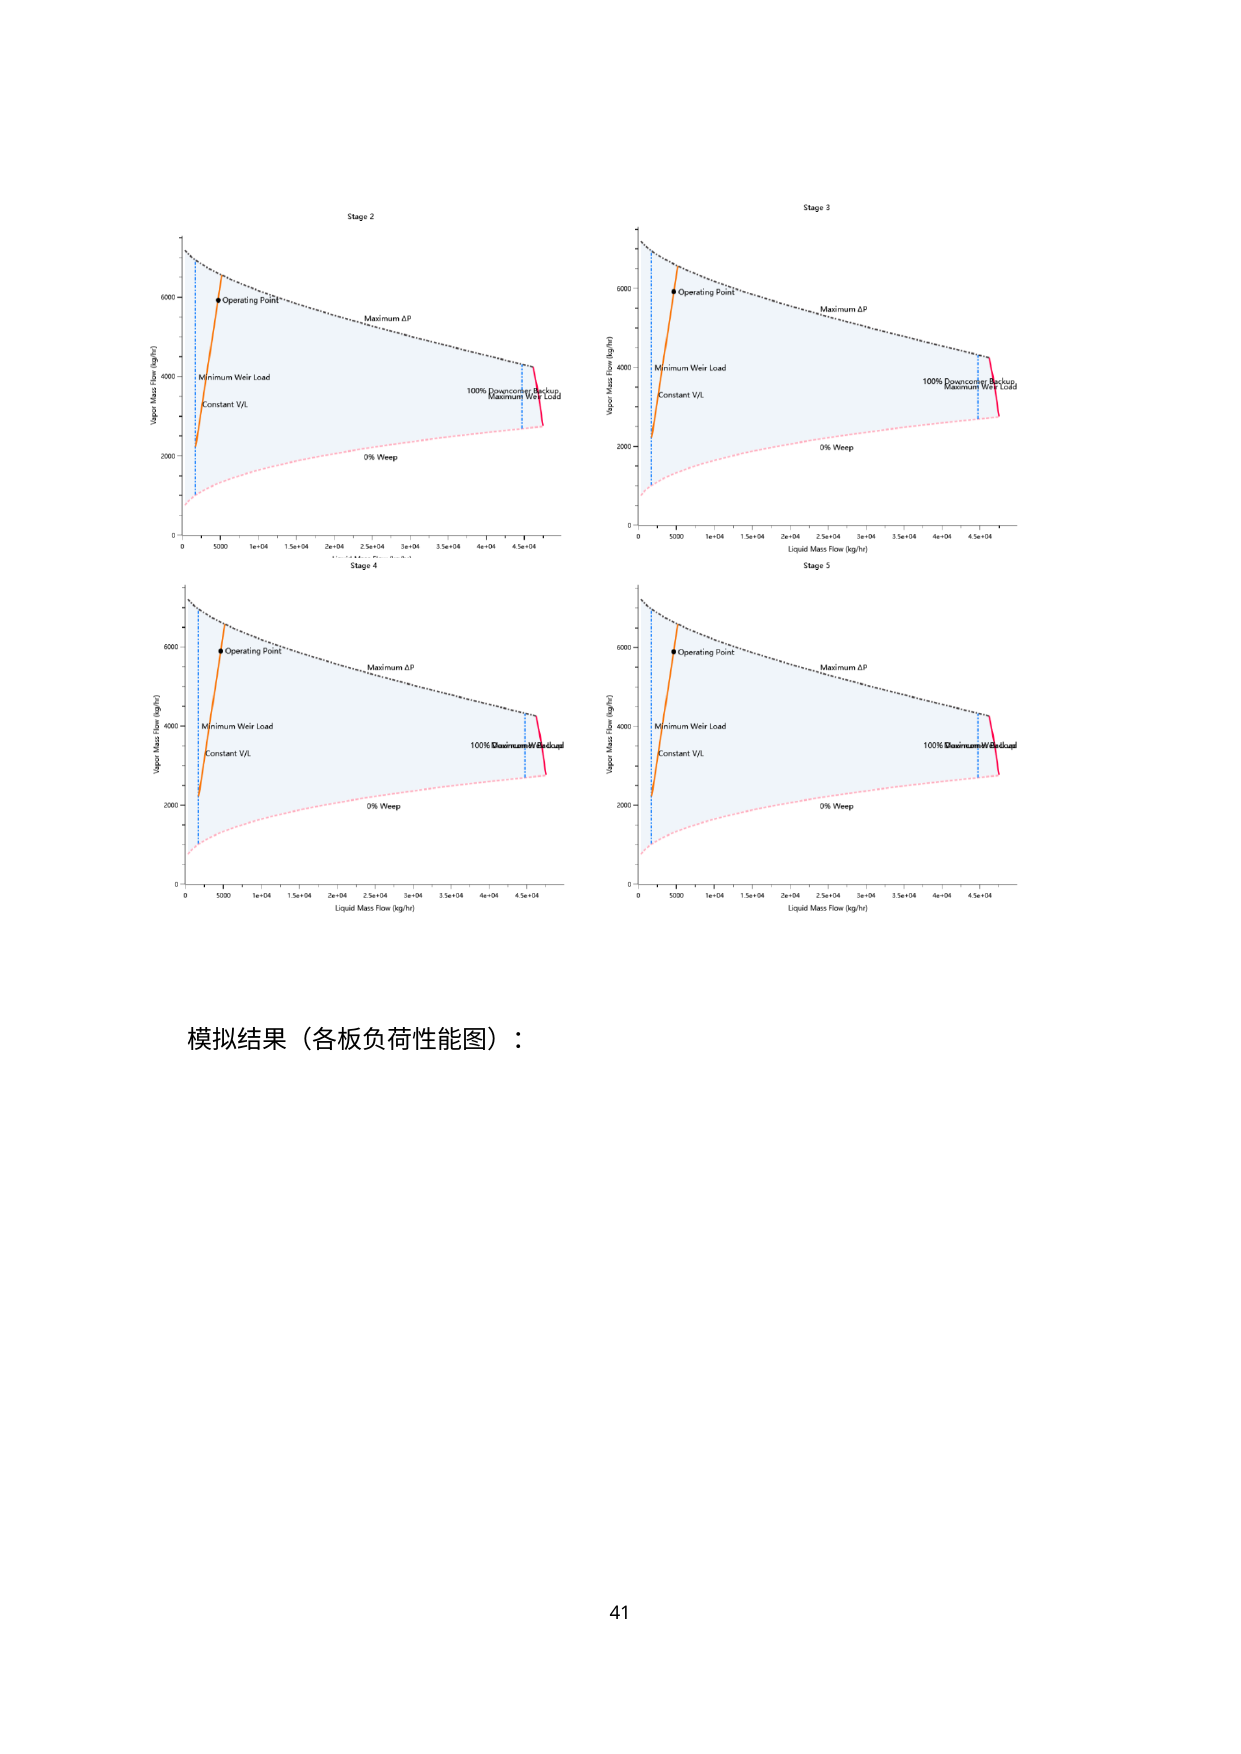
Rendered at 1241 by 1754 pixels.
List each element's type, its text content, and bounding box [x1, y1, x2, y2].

picture [600, 200, 1033, 556]
picture [144, 209, 580, 915]
picture [600, 558, 1033, 915]
